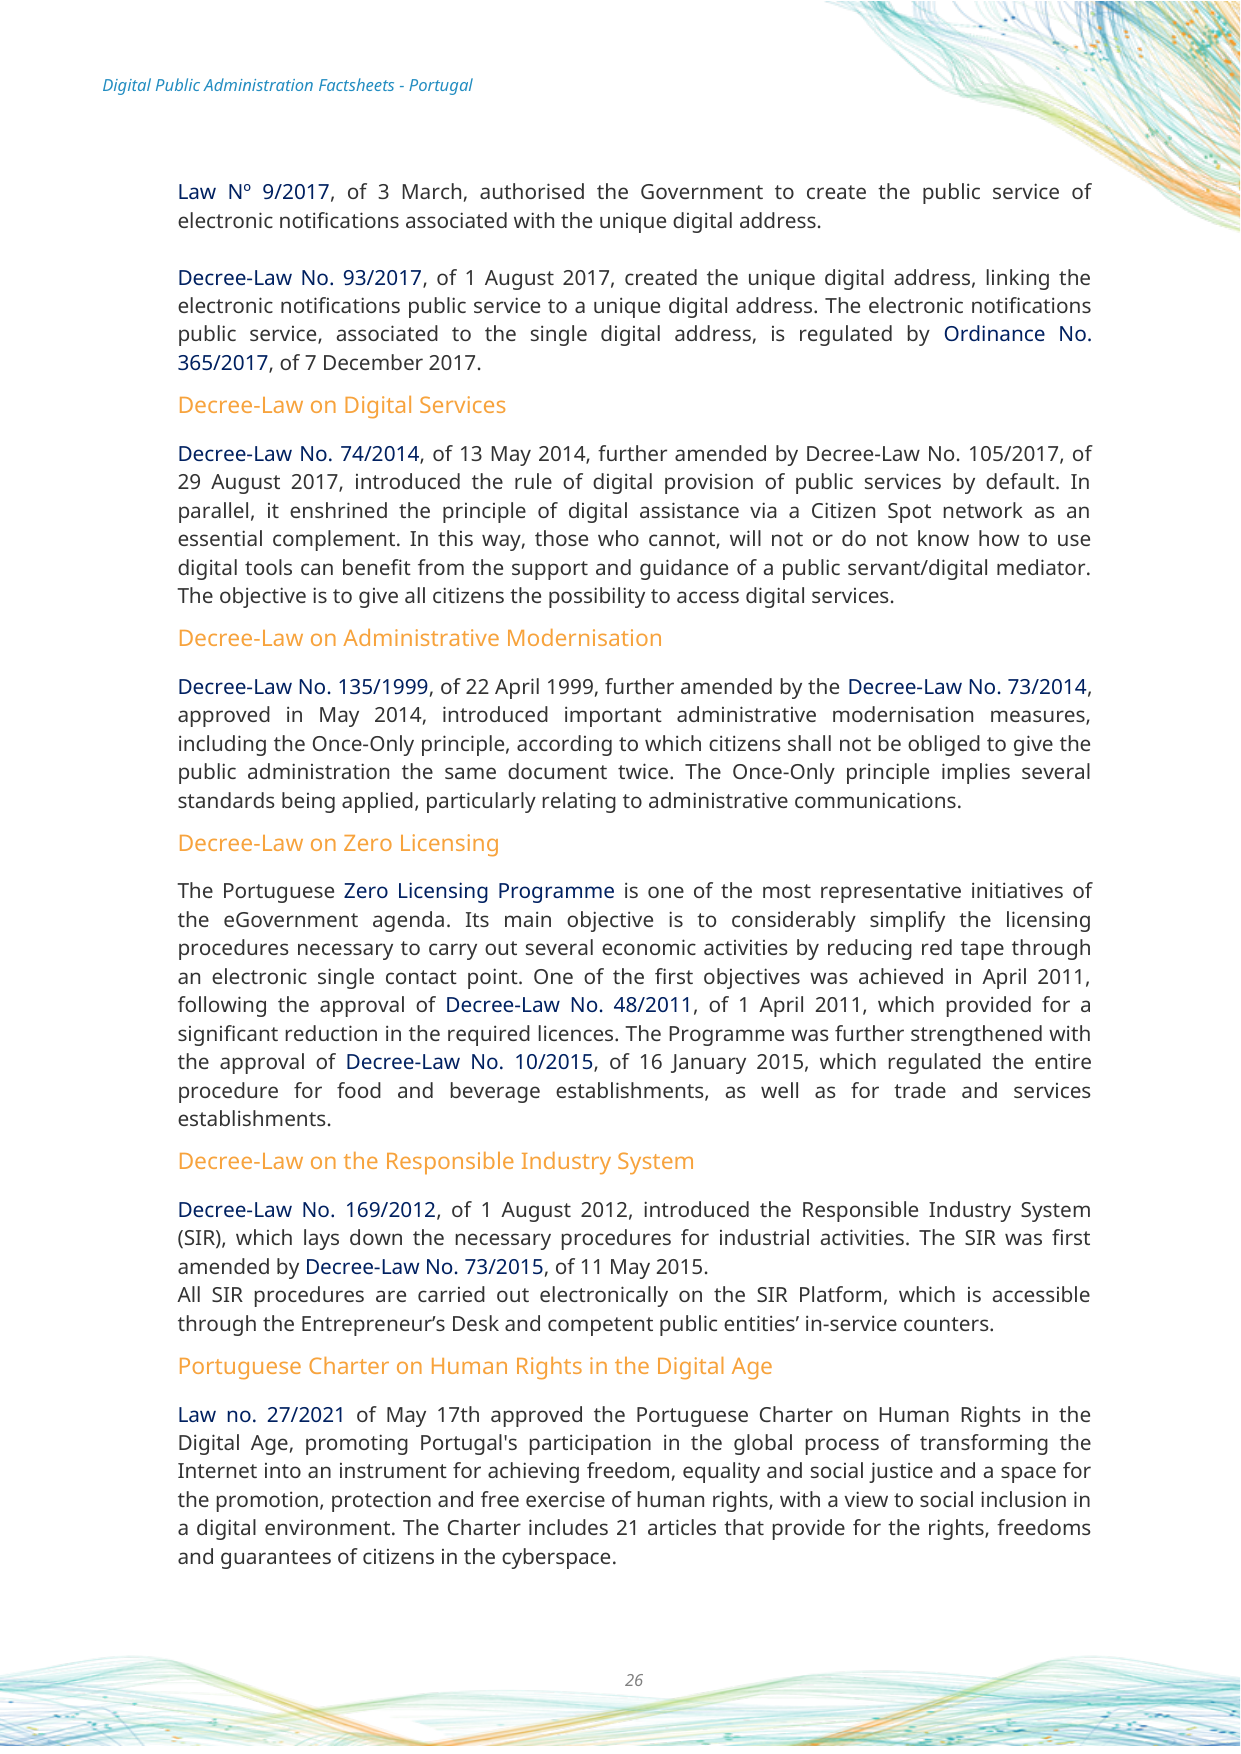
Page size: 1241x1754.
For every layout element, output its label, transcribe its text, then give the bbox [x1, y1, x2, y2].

text Decree-Law No. 74/2014, of 13 May 2014, further amended by Decree-Law No. 105/2017, of 29 August 2017, introduced the rule of digital provision of public services by default. In parallel, it enshrined the principle of digital assistance via a Citizen Spot network as an essential complement. In this way, those who cannot, will not or do not know how to use digital tools can benefit from the support and guidance of a public servant/digital mediator. The objective is to give all citizens the possibility to access digital services. [177, 439, 1092, 609]
text Law no. 27/2021 of May 17th approved the Portuguese Charter on Human Rights in the Digital Age, promoting Portugal's participation in the global process of transforming the Internet into an instrument for achieving freedom, equality and social justice and a space for the promotion, protection and free exercise of human rights, with a view to social inclusion in a digital environment. The Charter includes 21 articles that provide for the rights, freedoms and guarantees of citizens in the cyberspace. [177, 1400, 1092, 1570]
text Decree-Law No. 93/2017, of 1 August 2017, created the unique digital address, linking the electronic notifications public service to a unique digital address. The electronic notifications public service, associated to the single digital address, is regulated by Ordinance No. 365/2017, of 7 December 2017. [177, 263, 1092, 376]
subtitle Decree-Law on Zero Licensing [177, 827, 1092, 858]
text Decree-Law No. 135/1999, of 22 April 1999, further amended by the Decree-Law No. 73/2014, approved in May 2014, introduced important administrative modernisation measures, including the Once-Only principle, according to which citizens shall not be obliged to give the public administration the same document twice. The Once-Only principle implies several standards being applied, particularly relating to administrative communications. [177, 672, 1092, 814]
text Decree-Law No. 169/2012, of 1 August 2012, introduced the Responsible Industry System (SIR), which lays down the necessary procedures for industrial activities. The SIR was first amended by Decree-Law No. 73/2015, of 11 May 2015. [177, 1195, 1092, 1280]
picture [0, 1638, 1241, 1746]
text Law Nº 9/2017, of 3 March, authorised the Government to create the public service of electronic notifications associated with the unique digital address. [177, 177, 1092, 234]
text All SIR procedures are carried out electronically on the SIR Platform, which is accessible through the Entrepreneur’s Desk and competent public entities’ in-service counters. [177, 1280, 1092, 1337]
subtitle Decree-Law on Administrative Modernisation [177, 622, 1092, 653]
picture [815, 1, 1241, 250]
text The Portuguese Zero Licensing Programme is one of the most representative initiatives of the eGovernment agenda. Its main objective is to considerably simplify the licensing procedures necessary to carry out several economic activities by reducing red tape through an electronic single contact point. One of the first objectives was achieved in April 2011, following the approval of Decree-Law No. 48/2011, of 1 April 2011, which provided for a significant reduction in the required licences. The Programme was further strengthened with the approval of Decree-Law No. 10/2015, of 16 January 2015, which regulated the entire procedure for food and beverage establishments, as well as for trade and services establishments. [177, 877, 1092, 1133]
subtitle Decree-Law on Digital Services [177, 389, 1092, 420]
subtitle Decree-Law on the Responsible Industry System [177, 1145, 1092, 1176]
subtitle Portuguese Charter on Human Rights in the Digital Age [177, 1350, 1092, 1381]
